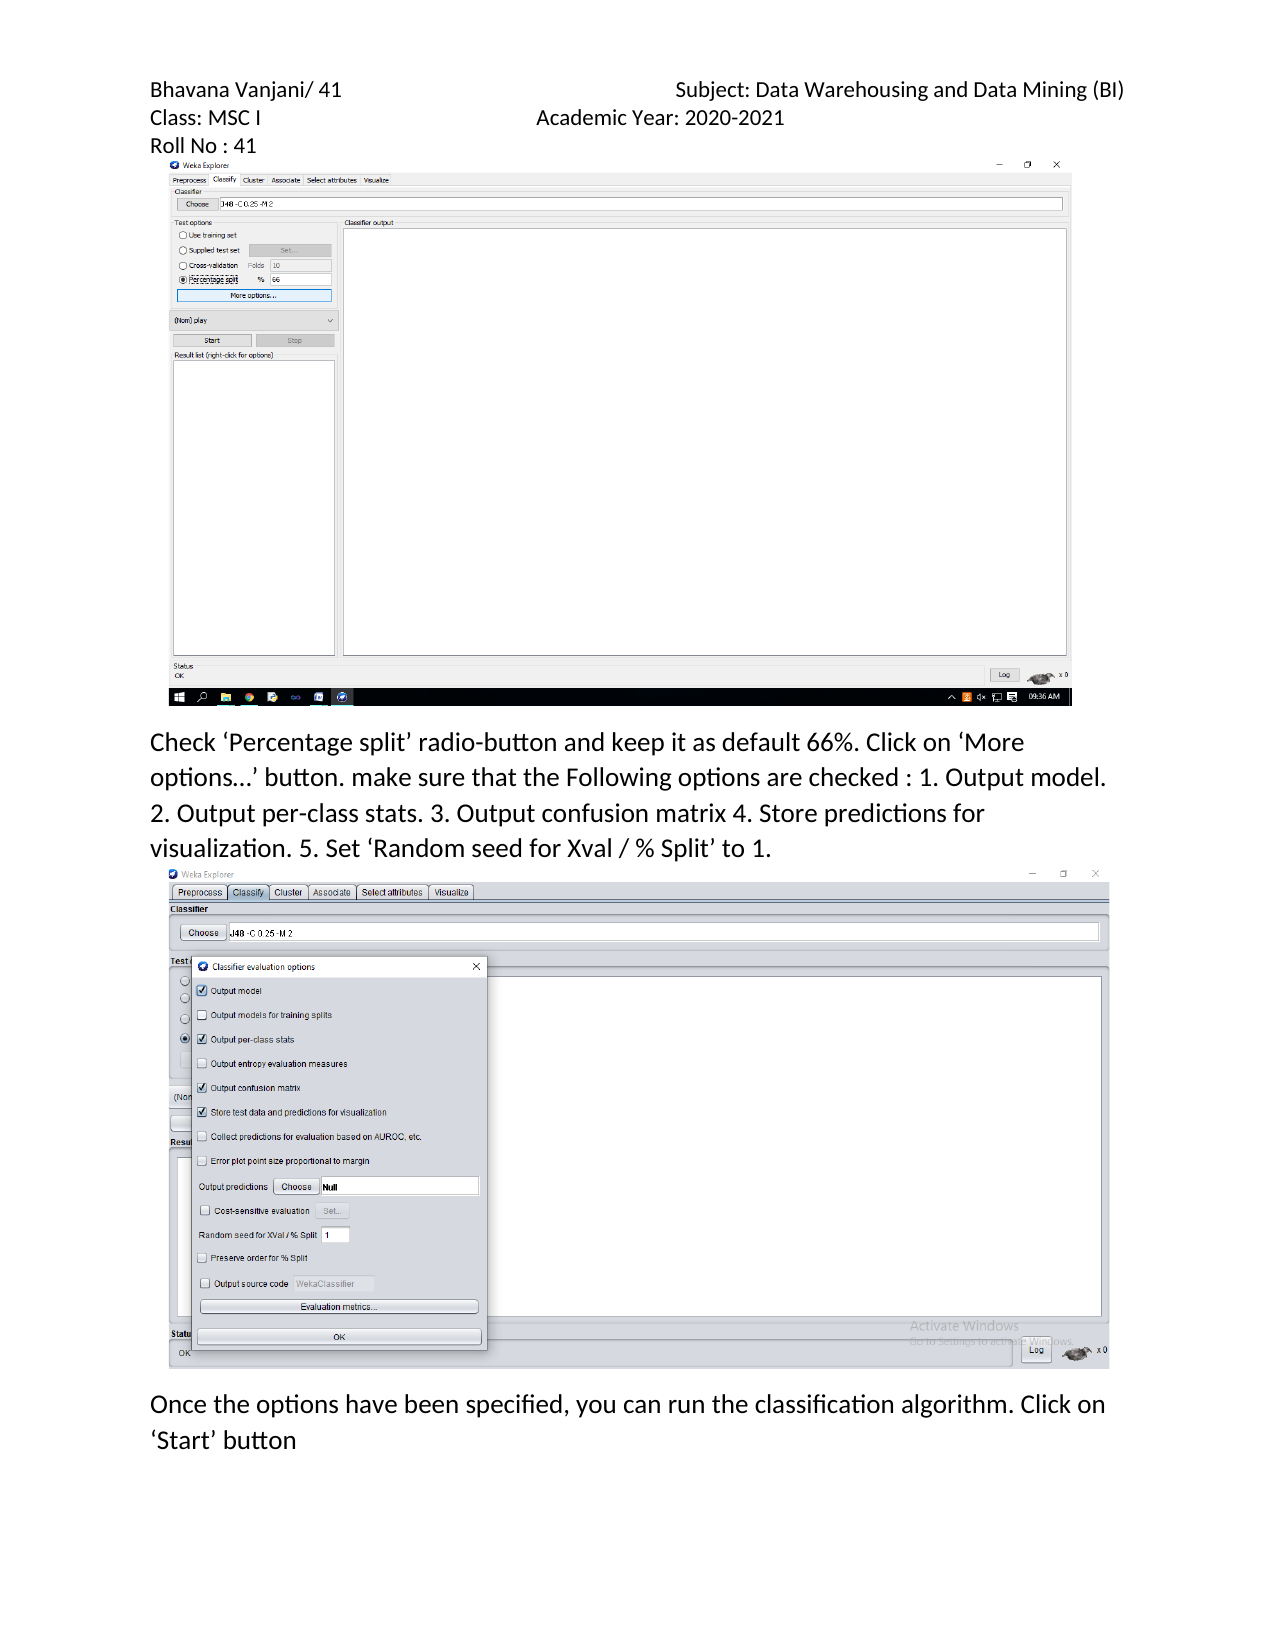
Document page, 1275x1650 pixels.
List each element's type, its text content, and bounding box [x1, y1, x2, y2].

text Check ‘Percentage split’ radio-button and keep it as default 66%. Click on ‘More options…’ button. make sure that the Following options are checked : 1. Output model. 2. Output per-class stats. 3. Output confusion matrix 4. Store predictions for visualization. 5. Set ‘Random seed for Xval / % Split’ to 1. [150, 725, 1125, 1368]
text Once the options have been specified, you can run the classification algorithm. Click on ‘Start’ button [150, 1387, 1125, 1456]
